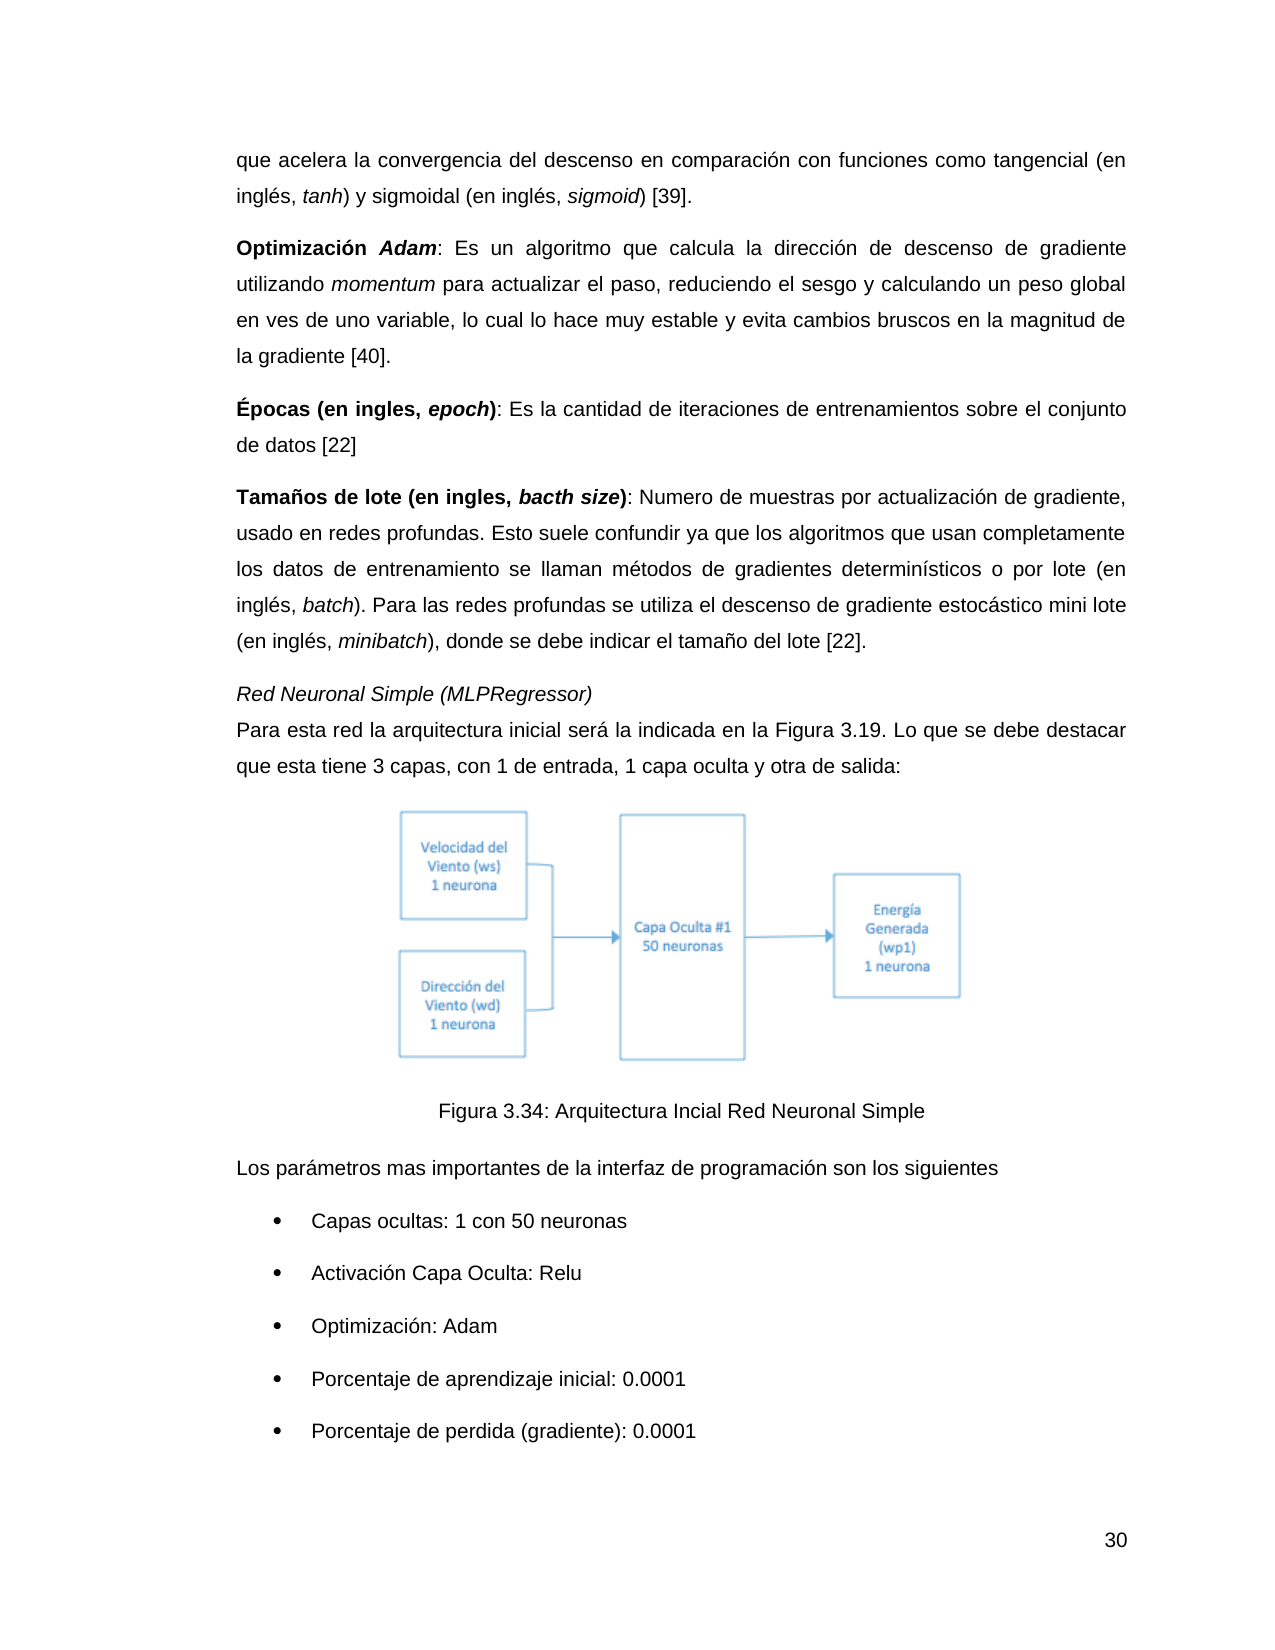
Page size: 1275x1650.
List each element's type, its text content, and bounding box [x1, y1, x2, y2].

subtitle Red Neuronal Simple (MLPRegressor) [236, 682, 1127, 706]
text Para esta red la arquitectura inicial será la indicada en la Figura 3.19. Lo que se debe destacar que esta tiene 3 capas, con 1 de entrada, 1 capa oculta y otra de salida: [236, 717, 1127, 777]
text Optimización Adam: Es un algoritmo que calcula la dirección de descenso de gradiente utilizando momentum para actualizar el paso, reduciendo el sesgo y calculando un peso global en ves de uno variable, lo cual lo hace muy estable y evita cambios bruscos en la magnitud de la gradiente [40]. [236, 236, 1127, 368]
picture [394, 806, 970, 1070]
text Tamaños de lote (en ingles, bacth size): Numero de muestras por actualización de gradiente, usado en redes profundas. Esto suele confundir ya que los algoritmos que usan completamente los datos de entrenamiento se llaman métodos de gradientes determinísticos o por lote (en inglés, batch). Para las redes profundas se utiliza el descenso de gradiente estocástico mini lote (en inglés, minibatch), donde se debe indicar el tamaño del lote [22]. [236, 485, 1127, 653]
list Activación Capa Oculta: Relu [274, 1261, 1127, 1285]
text Épocas (en ingles, epoch): Es la cantidad de iteraciones de entrenamientos sobre el conjunto de datos [22] [236, 397, 1127, 457]
list Optimización: Adam [274, 1314, 1127, 1338]
list Porcentaje de perdida (gradiente): 0.0001 [274, 1419, 1127, 1443]
text Los parámetros mas importantes de la interfaz de programación son los siguientes [236, 1156, 1127, 1180]
list Capas ocultas: 1 con 50 neuronas [274, 1208, 1127, 1233]
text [236, 148, 1127, 208]
list Porcentaje de aprendizaje inicial: 0.0001 [274, 1367, 1127, 1391]
